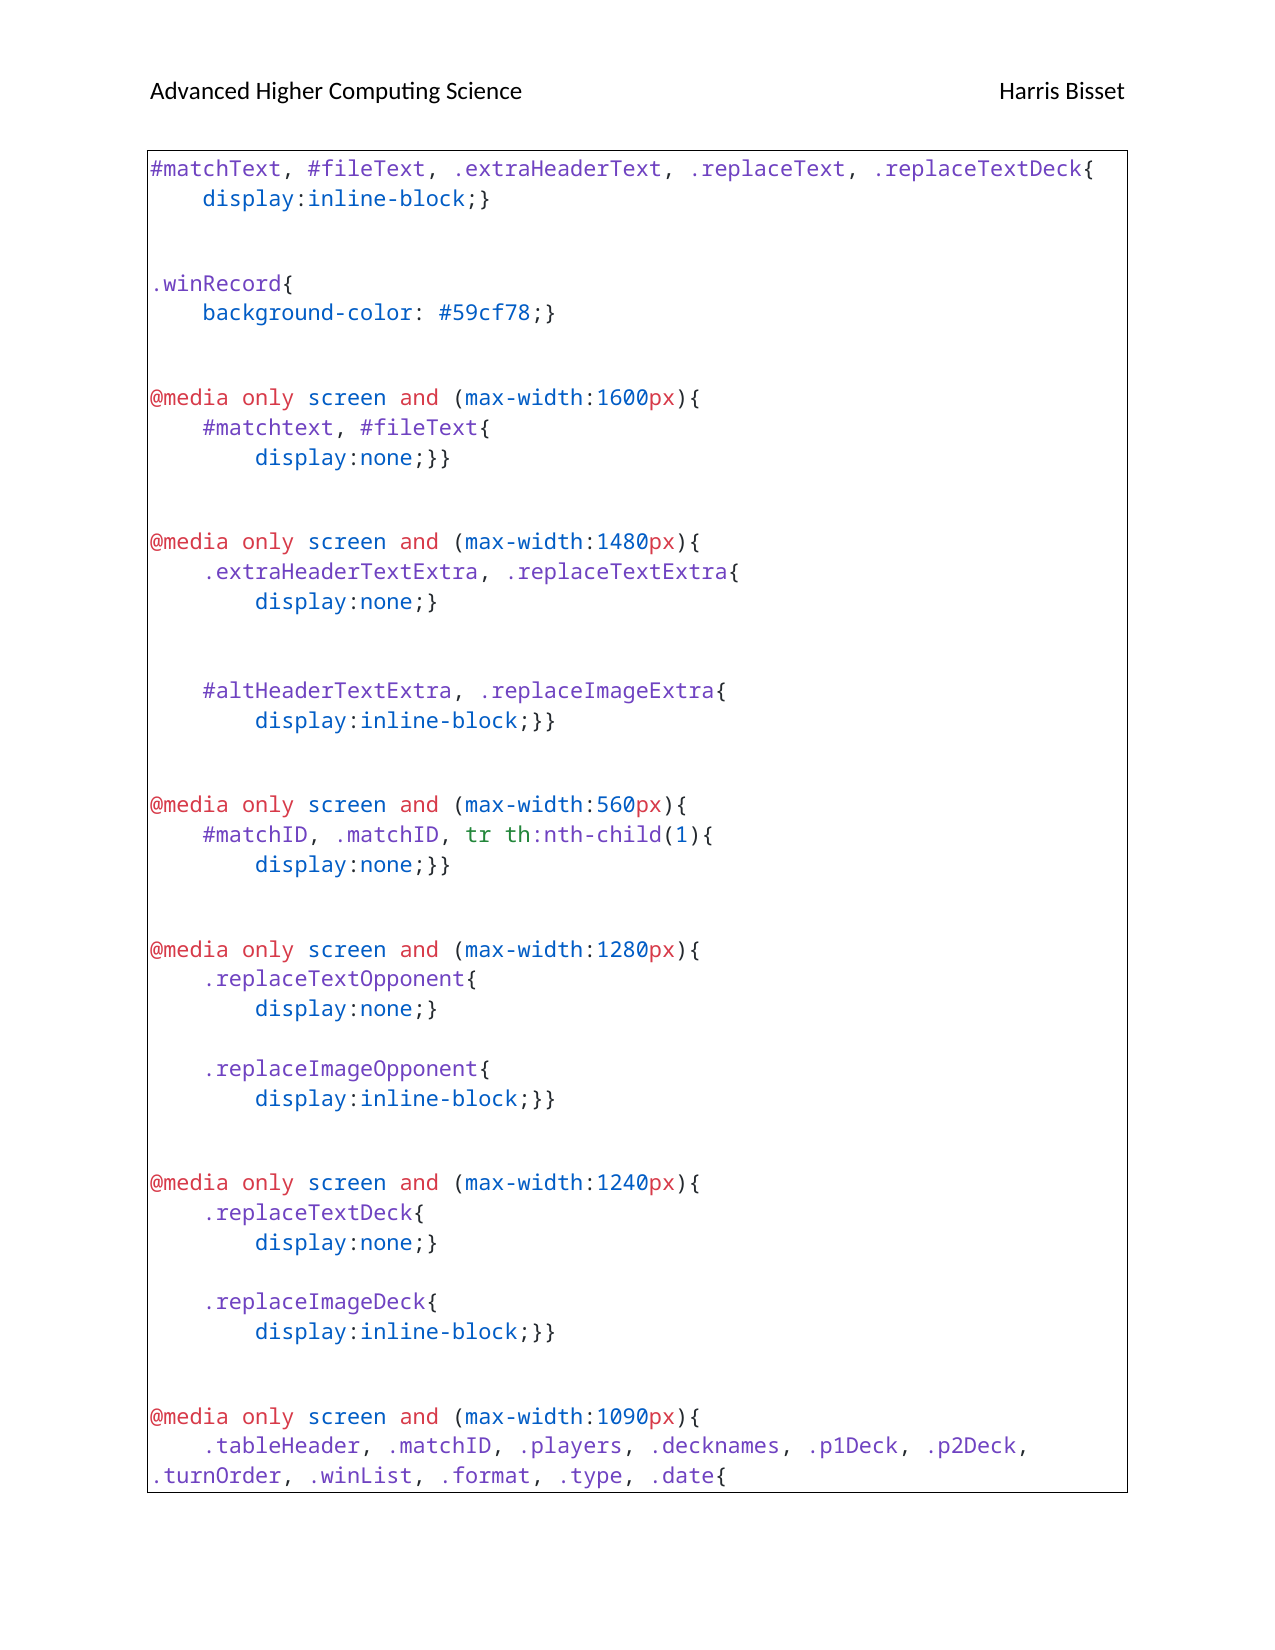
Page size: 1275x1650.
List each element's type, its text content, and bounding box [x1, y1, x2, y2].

text #matchText, #fileText, .extraHeaderText, .replaceText, .replaceTextDeck{ [148, 151, 1127, 183]
text display:inline-block;}} [150, 1082, 1125, 1112]
text display:inline-block;}} [150, 705, 1125, 734]
text @media only screen and (max-width:1090px){ [148, 1397, 1127, 1427]
text @media only screen and (max-width:1480px){ [148, 523, 1127, 556]
text .winRecord{ [148, 264, 1127, 297]
text .replaceTextOpponent{ [150, 963, 1125, 993]
text display:none;}} [150, 441, 1125, 471]
text #matchtext, #fileText{ [150, 412, 1125, 441]
text .replaceImageOpponent{ [150, 1053, 1125, 1082]
text display:none;}} [150, 849, 1125, 879]
text display:inline-block;}} [150, 1316, 1125, 1346]
text display:none;} [150, 1227, 1125, 1256]
text @media only screen and (max-width:1600px){ [148, 379, 1127, 412]
text display:inline-block;} [150, 183, 1125, 213]
text @media only screen and (max-width:1240px){ [148, 1164, 1127, 1197]
text @media only screen and (max-width:560px){ [148, 786, 1127, 819]
text #altHeaderTextExtra, .replaceImageExtra{ [150, 675, 1125, 705]
text display:none;} [150, 586, 1125, 615]
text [148, 1427, 1127, 1492]
text @media only screen and (max-width:1280px){ [148, 930, 1127, 963]
text #matchID, .matchID, tr th:nth-child(1){ [150, 819, 1125, 849]
text .replaceImageDeck{ [150, 1286, 1125, 1316]
text .extraHeaderTextExtra, .replaceTextExtra{ [150, 556, 1125, 586]
text background-color: #59cf78;} [150, 297, 1125, 327]
text display:none;} [150, 993, 1125, 1023]
text .replaceTextDeck{ [150, 1197, 1125, 1227]
